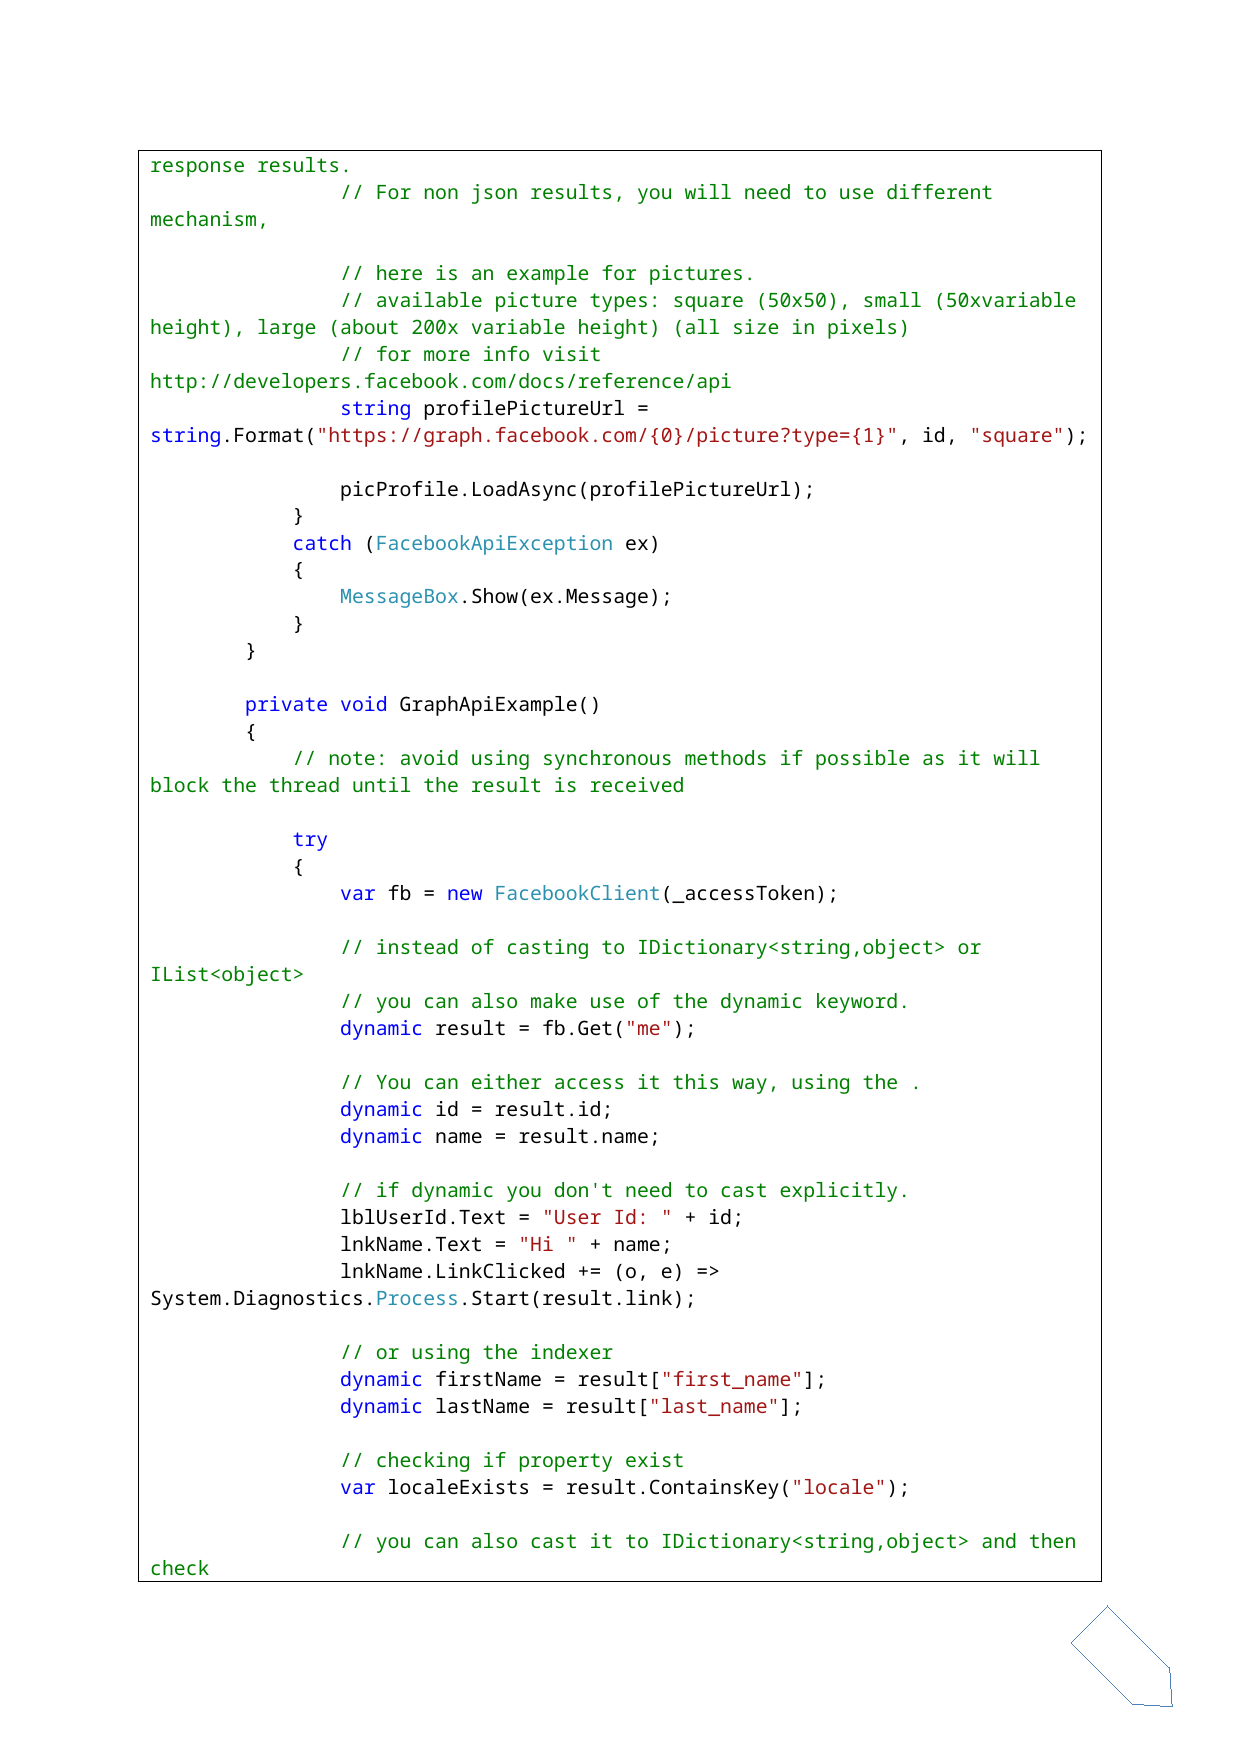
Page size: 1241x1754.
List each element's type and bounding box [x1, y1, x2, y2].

table_cell [139, 151, 1101, 1581]
